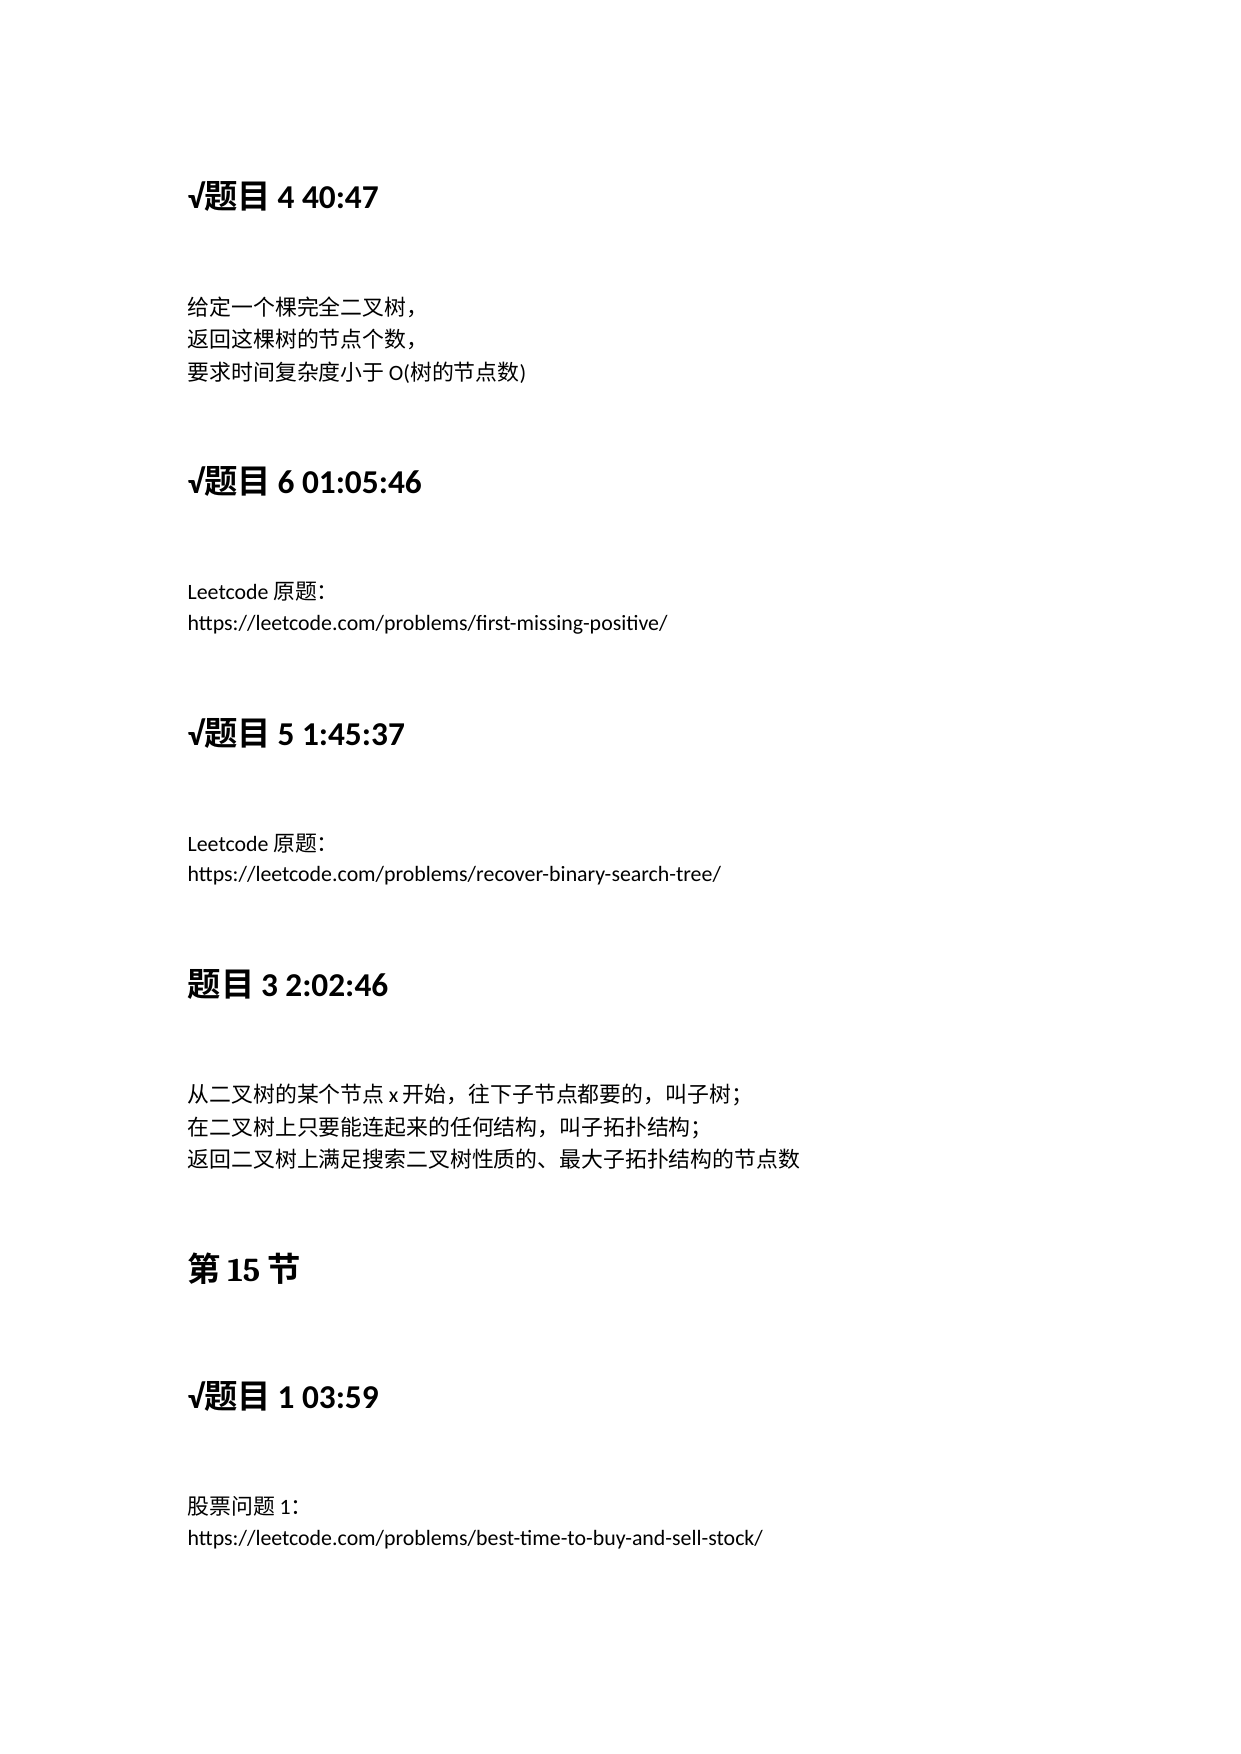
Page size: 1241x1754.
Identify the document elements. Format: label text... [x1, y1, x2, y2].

text 返回二叉树上满足搜索二叉树性质的、最大子拓扑结构的节点数 [187, 1142, 1053, 1174]
subtitle √题目5 1:45:37 [187, 698, 1053, 763]
text 给定一个棵完全二叉树， [187, 289, 1053, 322]
subtitle √题目4 40:47 [187, 162, 1053, 227]
text 在二叉树上只要能连起来的任何结构，叫子拓扑结构； [187, 1109, 1053, 1142]
text 股票问题1： [187, 1488, 1053, 1521]
text 要求时间复杂度小于O(树的节点数) [187, 354, 1053, 387]
subtitle √题目1 03:59 [187, 1361, 1053, 1426]
text Leetcode原题： [187, 573, 1053, 606]
text 返回这棵树的节点个数， [187, 322, 1053, 354]
text https://leetcode.com/problems/recover-binary-search-tree/ [187, 858, 1053, 890]
text Leetcode原题： [187, 825, 1053, 858]
subtitle 第15节 [187, 1234, 1053, 1299]
subtitle √题目6 01:05:46 [187, 446, 1053, 511]
text https://leetcode.com/problems/first-missing-positive/ [187, 606, 1053, 638]
subtitle 题目3 2:02:46 [187, 950, 1053, 1015]
text https://leetcode.com/problems/best-time-to-buy-and-sell-stock/ [187, 1521, 1053, 1553]
text 从二叉树的某个节点x开始，往下子节点都要的，叫子树； [187, 1077, 1053, 1109]
